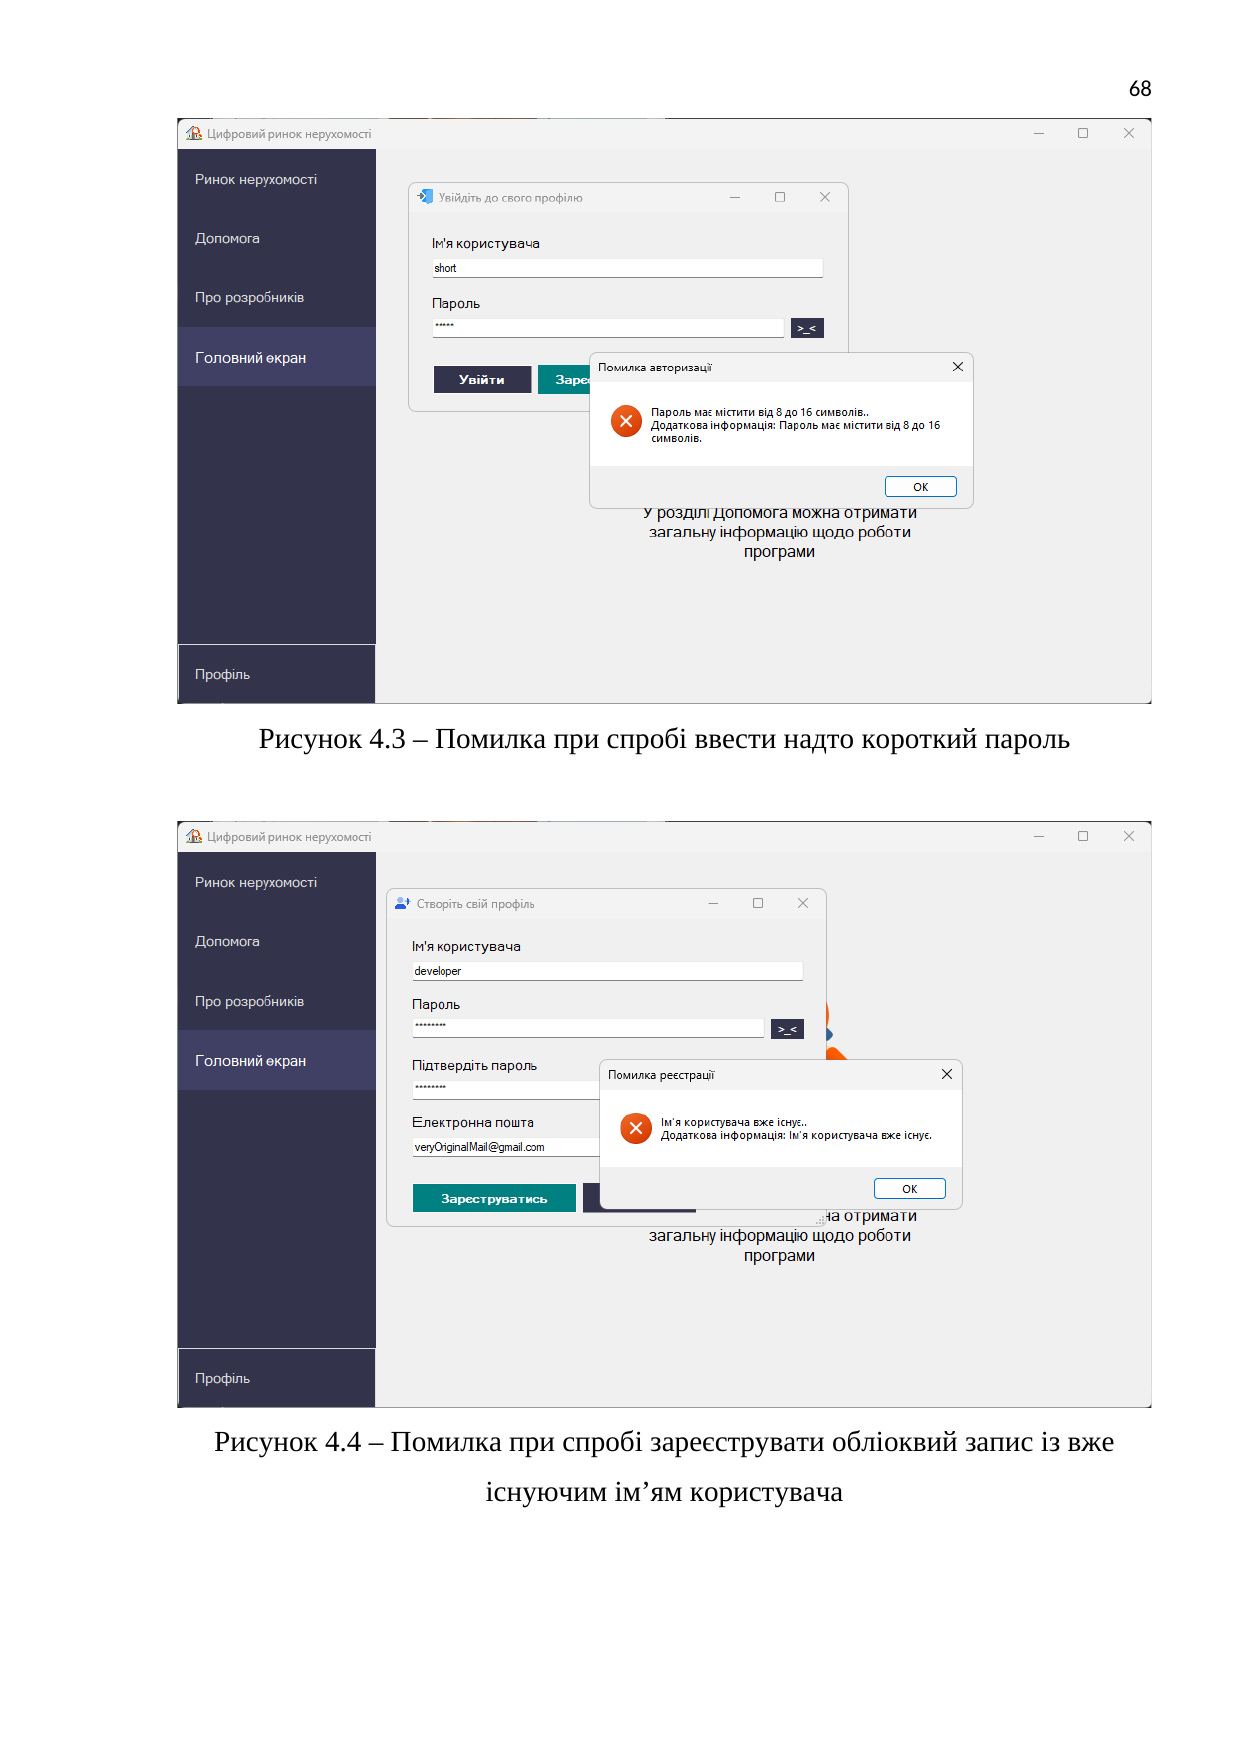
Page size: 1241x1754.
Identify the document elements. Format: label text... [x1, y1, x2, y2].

text Рисунок 4.3 – Помилка при спробі ввести надто короткий пароль [177, 721, 1152, 754]
text Рисунок 4.4 – Помилка при спробі зареєструвати обліоквий запис із вже існуючим ім’ям користувача [177, 1424, 1152, 1508]
picture [177, 821, 1152, 1408]
picture [177, 118, 1152, 704]
